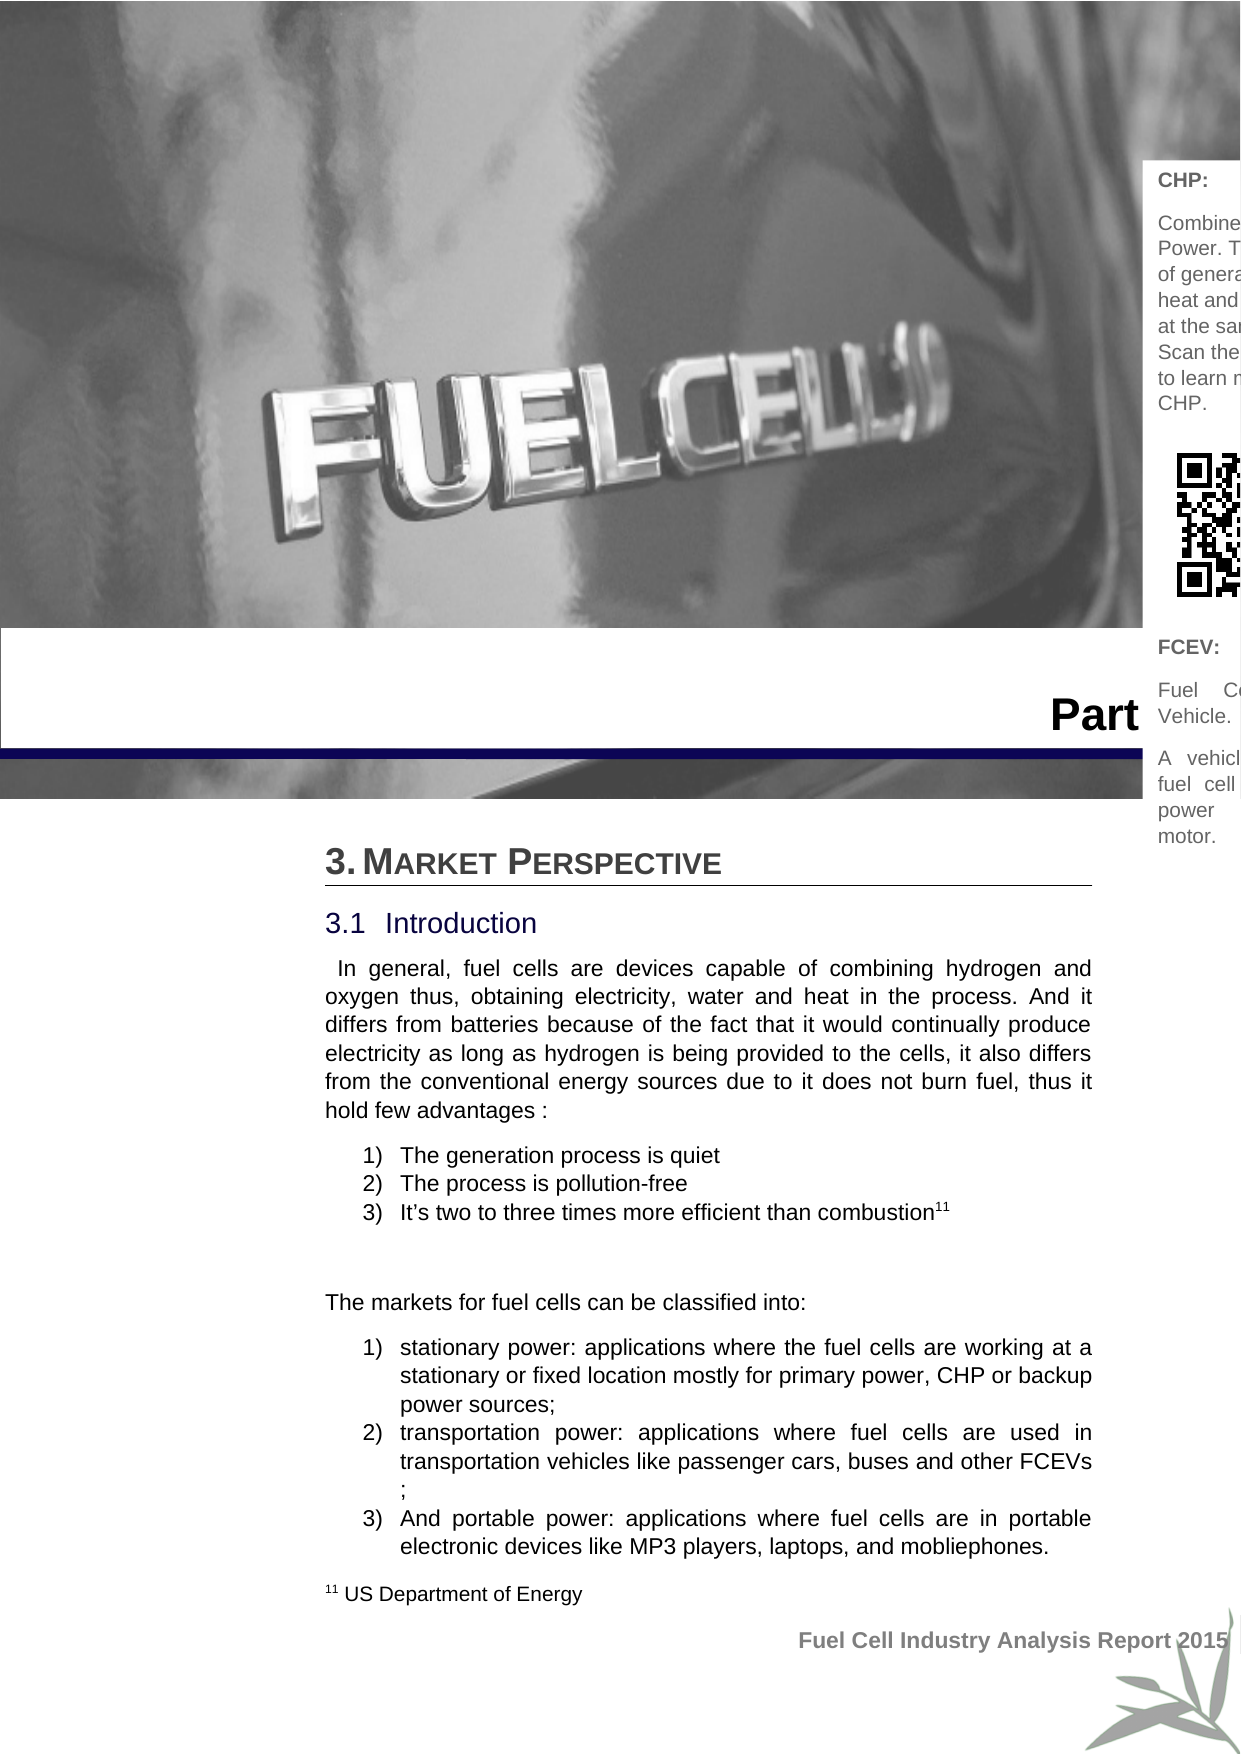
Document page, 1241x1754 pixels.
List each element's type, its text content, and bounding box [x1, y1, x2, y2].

picture [1068, 1607, 1241, 1754]
list And portable power: applications where fuel cells are in portable electronic devices like MP3 players, laptops, and mobliephones. [362, 1504, 1092, 1559]
text The markets for fuel cells can be classified into: [325, 1289, 1092, 1315]
list stationary power: applications where the fuel cells are working at a stationary or fixed location mostly for primary power, CHP or backup power sources; [362, 1334, 1092, 1417]
list transportation power: applications where fuel cells are used in transportation vehicles like passenger cars, buses and other FCEVs ; [362, 1419, 1092, 1502]
list The generation process is quiet [362, 1142, 1092, 1168]
subtitle Introduction [325, 906, 1092, 939]
list The process is pollution-free [362, 1170, 1092, 1197]
text In general, fuel cells are devices capable of combining hydrogen and oxygen thus, obtaining electricity, water and heat in the process. And it differs from batteries because of the fact that it would continually produce electricity as long as hydrogen is being provided to the cells, it also differs from the conventional energy sources due to it does not burn fuel, thus it hold few advantages : [325, 954, 1092, 1123]
subtitle Market Perspective [325, 176, 1092, 885]
picture [1157, 433, 1241, 617]
list It’s two to three times more efficient than combustion [362, 1199, 1092, 1225]
